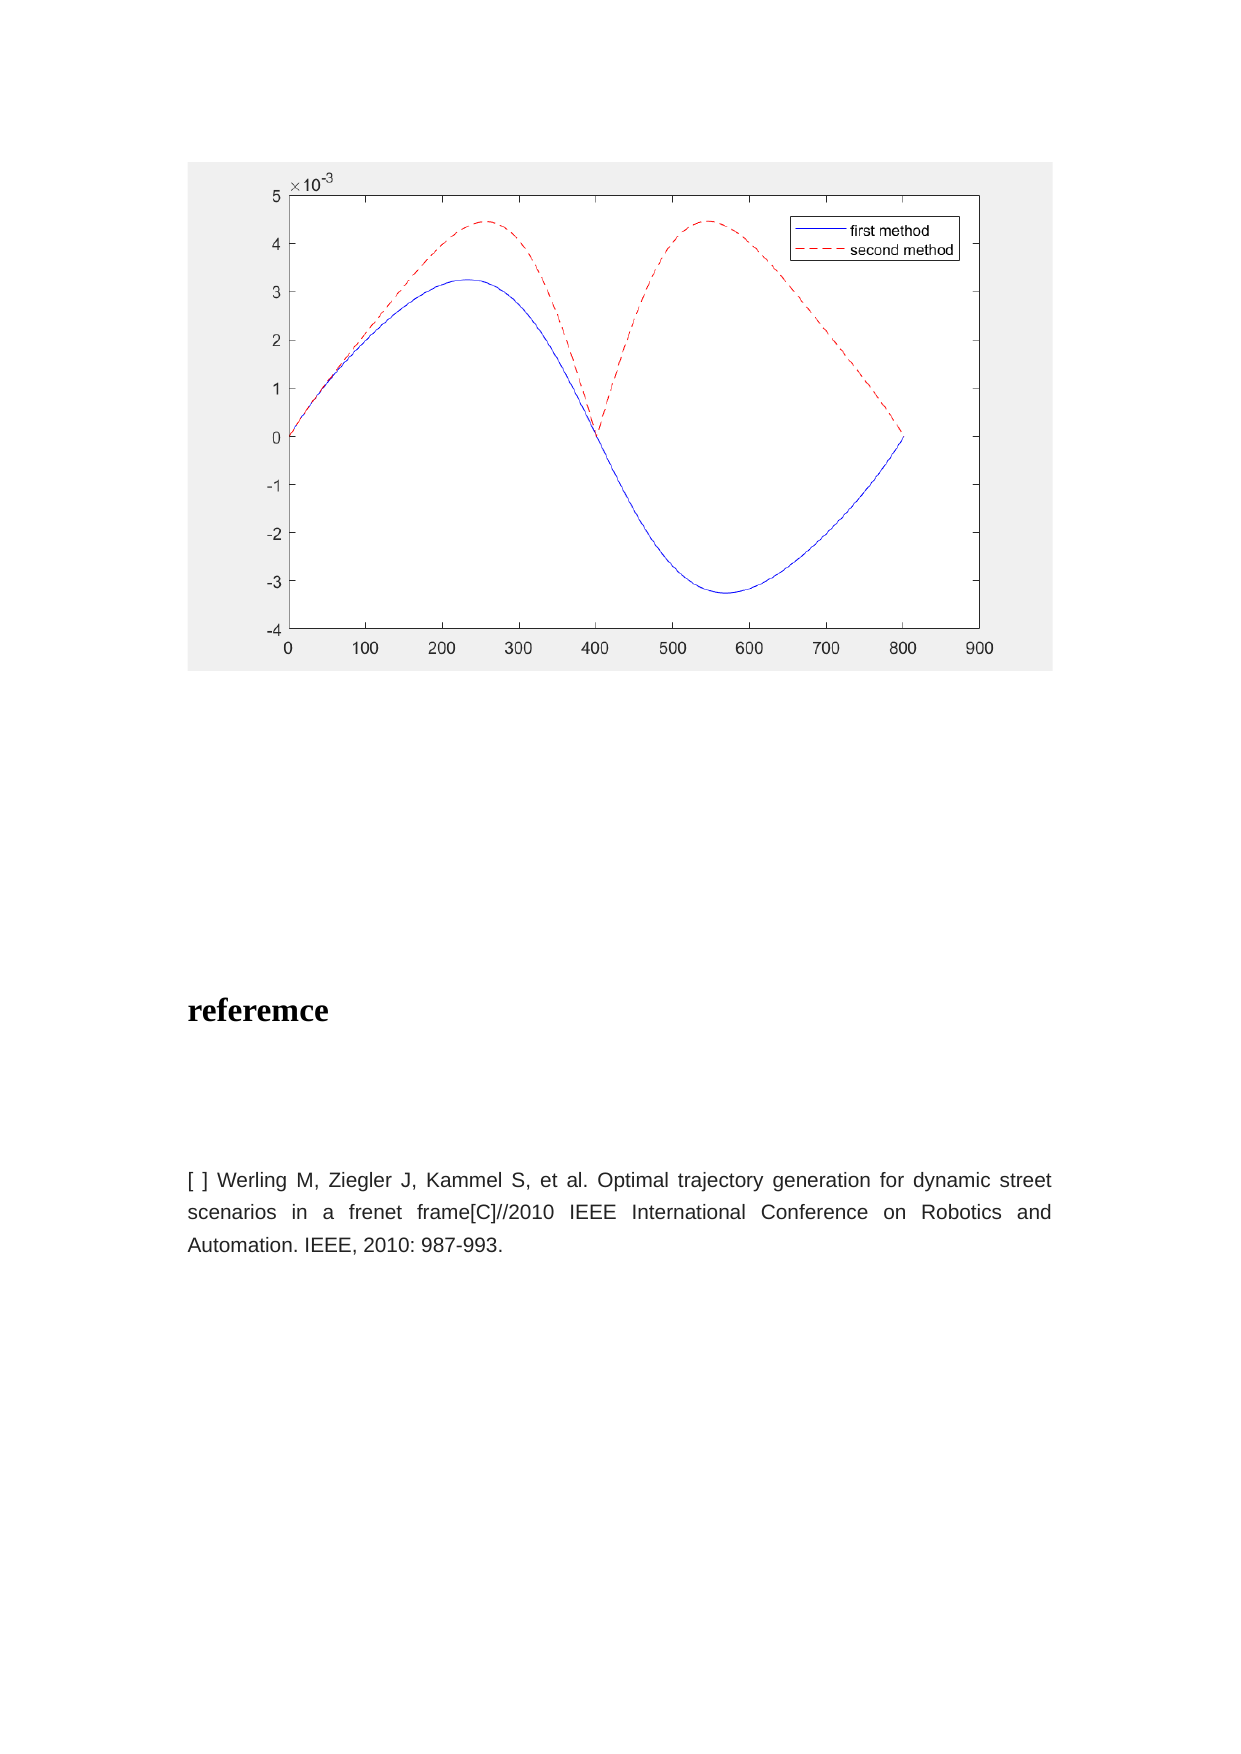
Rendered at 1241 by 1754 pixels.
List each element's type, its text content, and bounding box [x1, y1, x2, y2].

text [ ] Werling M, Ziegler J, Kammel S, et al. Optimal trajectory generation for dynamic street scenarios in a frenet frame[C]//2010 IEEE International Conference on Robotics and Automation. IEEE, 2010: 987-993. [187, 1163, 1053, 1261]
picture [187, 162, 1053, 671]
subtitle referemce [187, 977, 1053, 1042]
